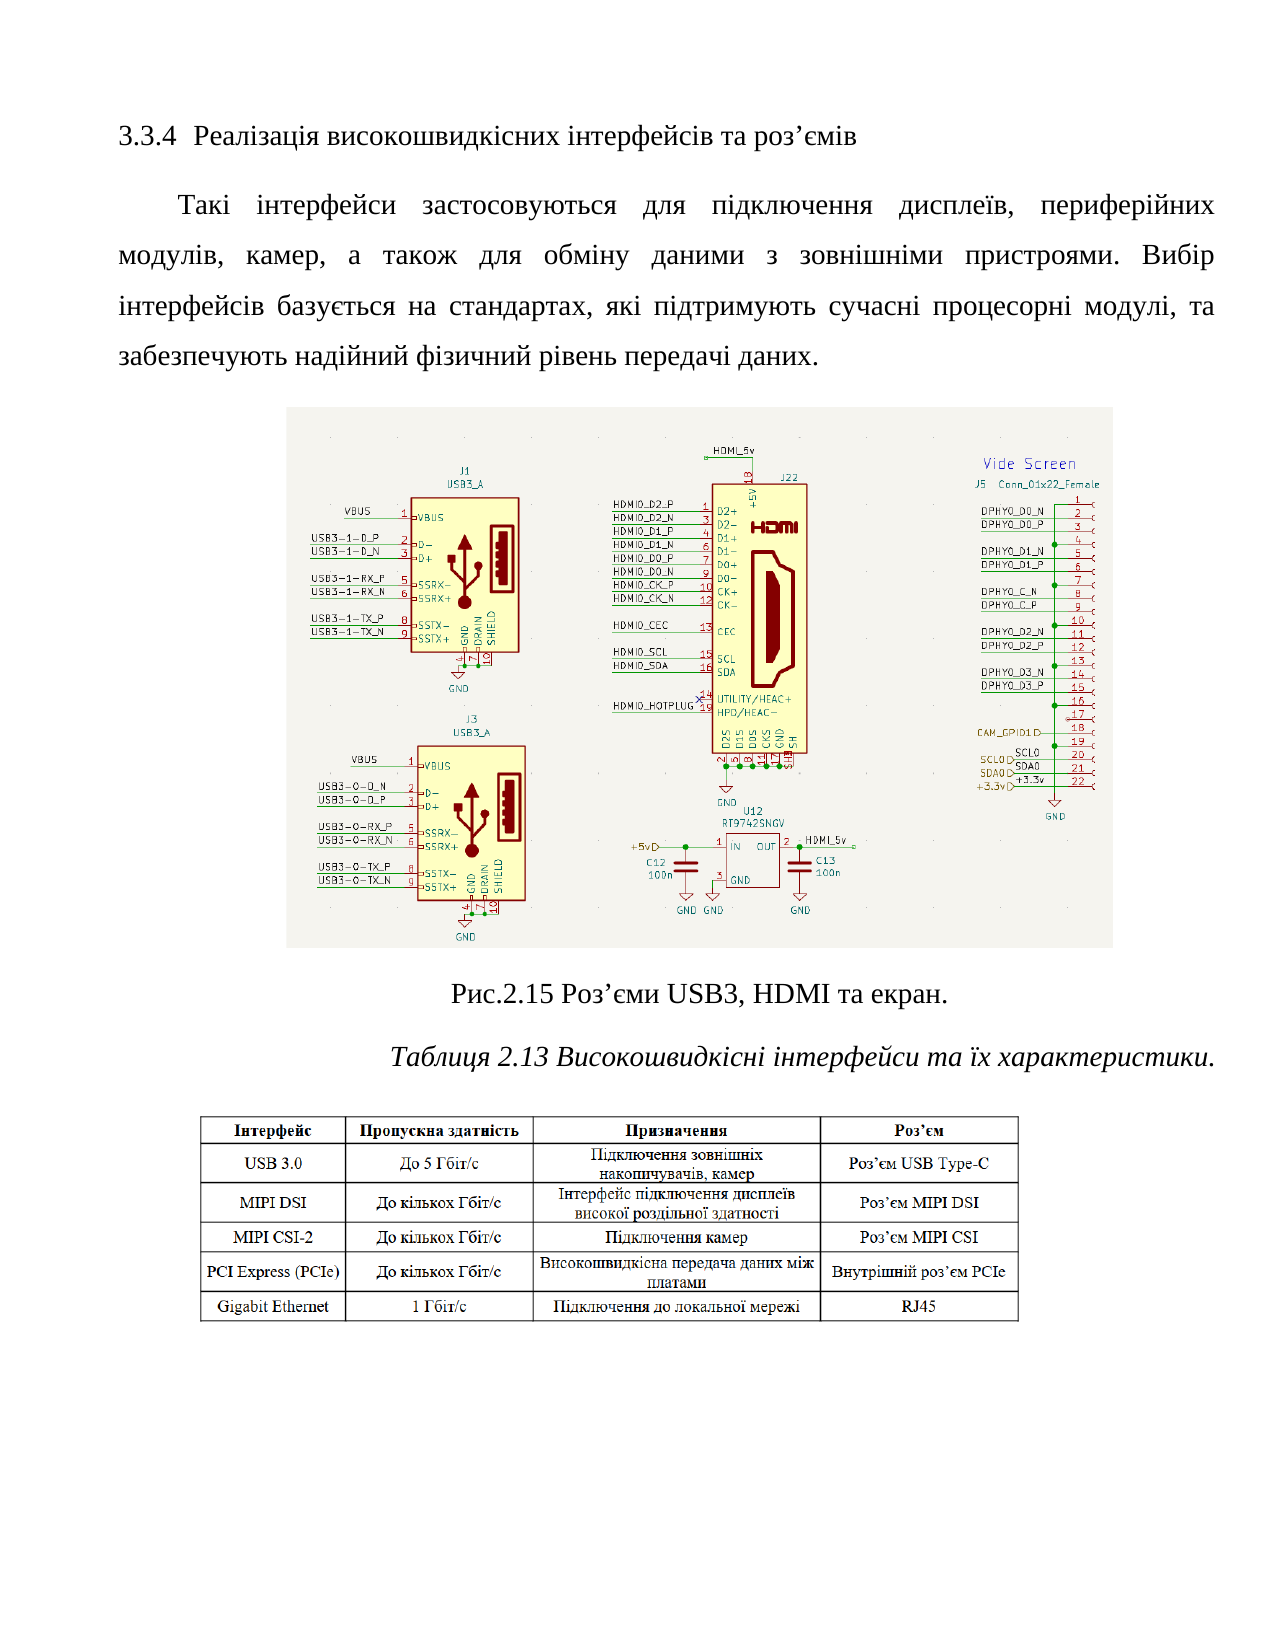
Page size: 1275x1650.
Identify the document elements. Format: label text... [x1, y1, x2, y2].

picture [196, 1108, 1023, 1329]
text Рис.2.15 Роз’єми USB3, HDMI та екран. [118, 977, 1216, 1010]
picture [286, 407, 1113, 948]
text Таблиця 2.13 Високошвидкісні інтерфейси та їх характеристики. [118, 1039, 1216, 1073]
subtitle Реалізація високошвидкісних інтерфейсів та роз’ємів [118, 118, 1216, 152]
text Такі інтерфейси застосовуються для підключення дисплеїв, периферійних модулів, камер, а також для обміну даними з зовнішніми пристроями. Вибір інтерфейсів базується на стандартах, які підтримують сучасні процесорні модулі, та забезпечують надійний фізичний рівень передачі даних. [118, 187, 1216, 372]
